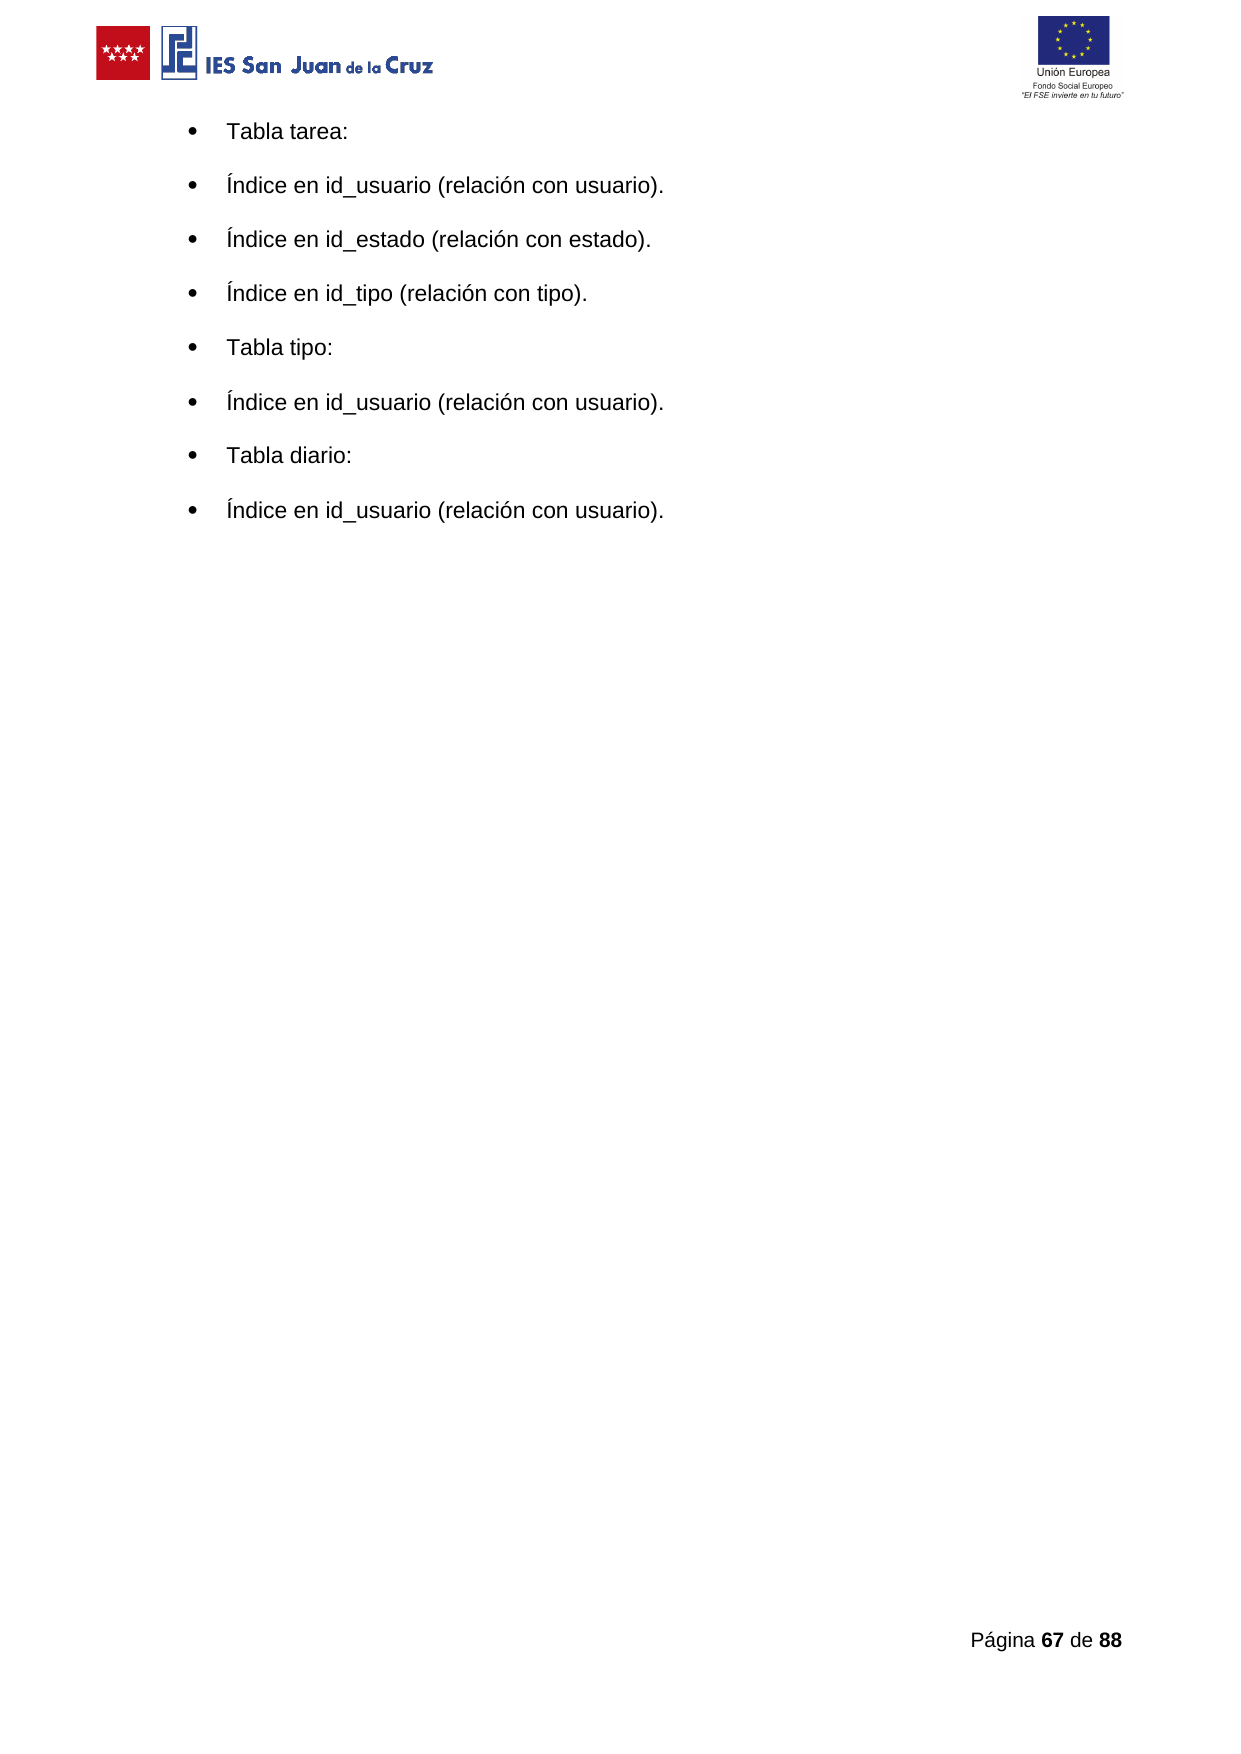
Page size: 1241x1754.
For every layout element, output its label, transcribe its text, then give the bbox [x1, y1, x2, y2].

picture [205, 26, 433, 85]
list Índice en id_usuario (relación con usuario). [188, 388, 1122, 415]
picture [1021, 16, 1124, 98]
list Tabla diario: [188, 442, 1122, 469]
list Índice en id_tipo (relación con tipo). [188, 280, 1122, 307]
list Índice en id_estado (relación con estado). [188, 226, 1122, 253]
list Índice en id_usuario (relación con usuario). [188, 172, 1122, 198]
list Índice en id_usuario (relación con usuario). [188, 497, 1122, 523]
list Tabla tarea: [188, 118, 1122, 144]
picture [96, 26, 198, 80]
list Tabla tipo: [188, 334, 1122, 361]
